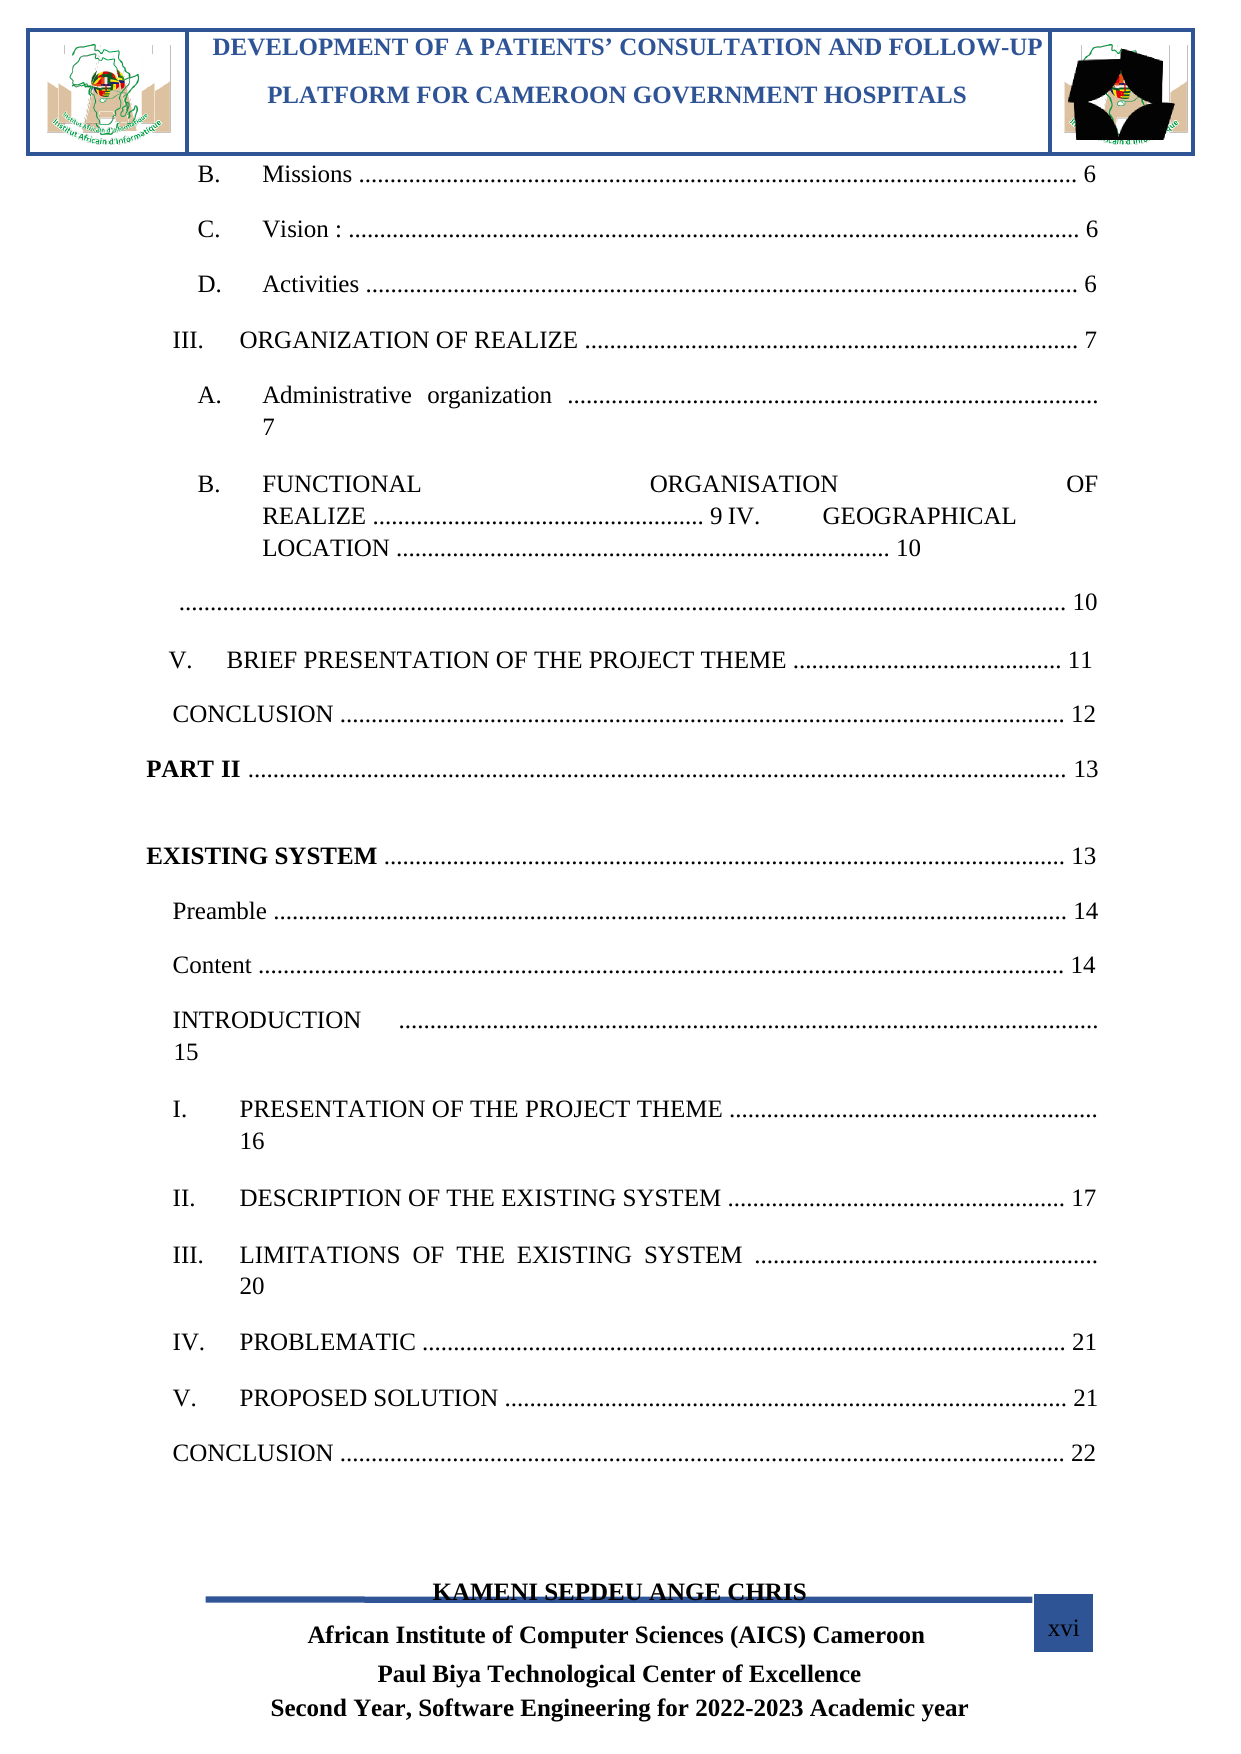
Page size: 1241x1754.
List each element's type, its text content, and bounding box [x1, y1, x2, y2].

list PRESENTATION OF THE PROJECT THEME ........................................................... 16 [172, 1094, 1098, 1155]
picture [1055, 32, 1194, 150]
list DESCRIPTION OF THE EXISTING SYSTEM ...................................................... 17 [172, 1183, 1098, 1212]
list Vision : ..................................................................................................................... 6 [197, 214, 1098, 243]
text Content ................................................................................................................................. 14 [172, 950, 1098, 979]
list Missions ................................................................................................................... 6 [197, 156, 1098, 188]
text V. BRIEF PRESENTATION OF THE PROJECT THEME ........................................... 11 [147, 645, 1098, 673]
text .............................................................................................................................................. 10 [172, 587, 1098, 616]
list PROBLEMATIC ....................................................................................................... 21 [172, 1327, 1098, 1356]
list ORGANIZATION OF REALIZE ............................................................................... 7 [172, 325, 1098, 353]
list FUNCTIONAL ORGANISATION OF REALIZE ..................................................... 9 IV. GEOGRAPHICAL LOCATION ............................................................................... 10 [197, 469, 1098, 562]
subtitle PART II ................................................................................................................................... 13 [146, 754, 1098, 814]
text CONCLUSION .................................................................................................................... 22 [172, 1438, 1098, 1467]
list Administrative organization ..................................................................................... 7 [197, 380, 1098, 441]
text INTRODUCTION ................................................................................................................ 15 [172, 1006, 1098, 1066]
list Activities .................................................................................................................. 6 [197, 269, 1098, 297]
text CONCLUSION .................................................................................................................... 12 [172, 699, 1098, 728]
text EXISTING SYSTEM ............................................................................................................. 13 [146, 841, 1098, 870]
picture [38, 32, 177, 150]
text Preamble ............................................................................................................................... 14 [172, 896, 1098, 924]
list PROPOSED SOLUTION .......................................................................................... 21 [172, 1383, 1098, 1411]
list LIMITATIONS OF THE EXISTING SYSTEM ....................................................... 20 [172, 1240, 1098, 1301]
